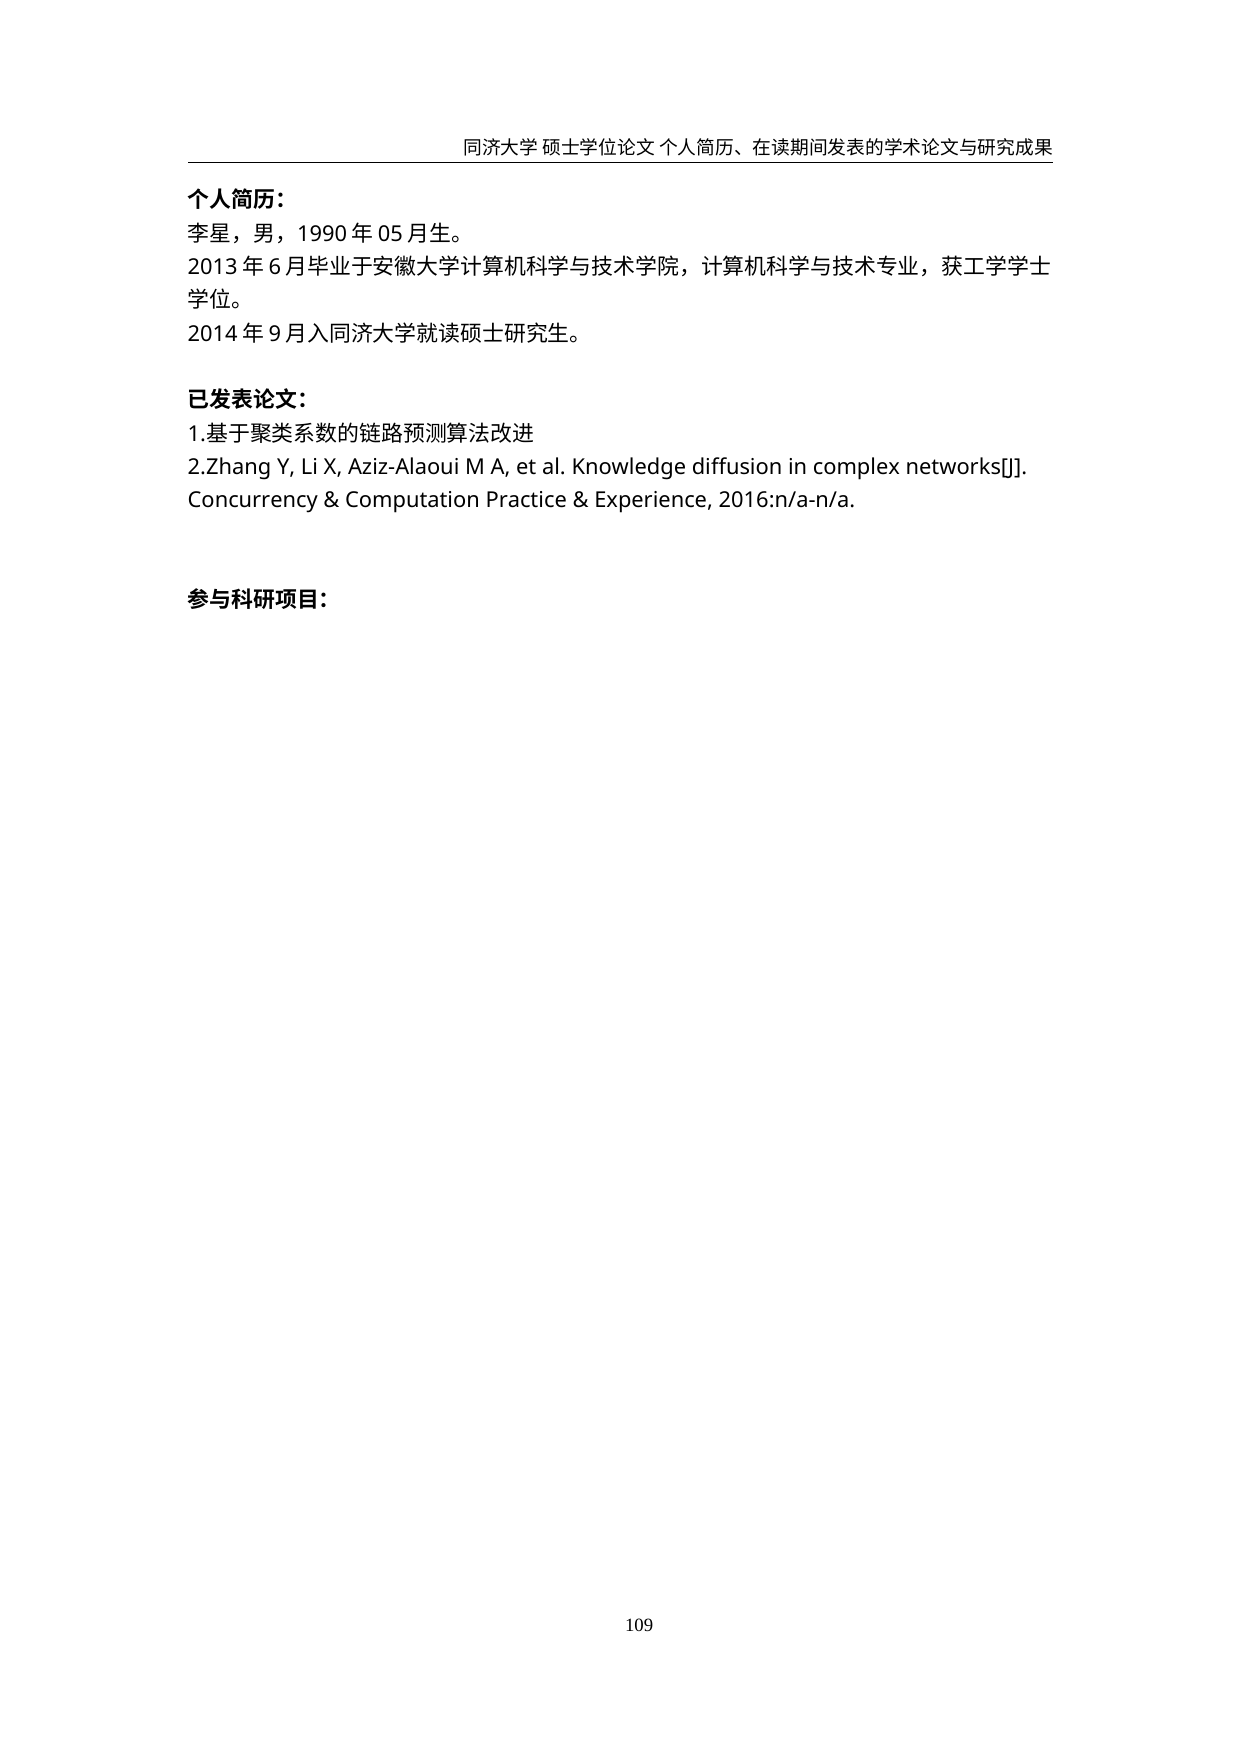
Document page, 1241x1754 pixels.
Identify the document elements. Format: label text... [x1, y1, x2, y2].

text 2013年6月毕业于安徽大学计算机科学与技术学院，计算机科学与技术专业，获工学学士学位。 [187, 248, 1053, 314]
text 2.Zhang Y, Li X, Aziz‐Alaoui M A, et al. Knowledge diffusion in complex networks[J]. Concurrency & Computation Practice & Experience, 2016:n/a-n/a. [187, 448, 1053, 514]
text 个人简历： [187, 181, 1053, 214]
text 李星，男，1990年05月生。 [187, 214, 1053, 248]
text 已发表论文： [187, 381, 1053, 414]
text 参与科研项目： [187, 581, 1053, 614]
text 1.基于聚类系数的链路预测算法改进 [187, 414, 1053, 448]
text 2014年9月入同济大学就读硕士研究生。 [187, 314, 1053, 348]
